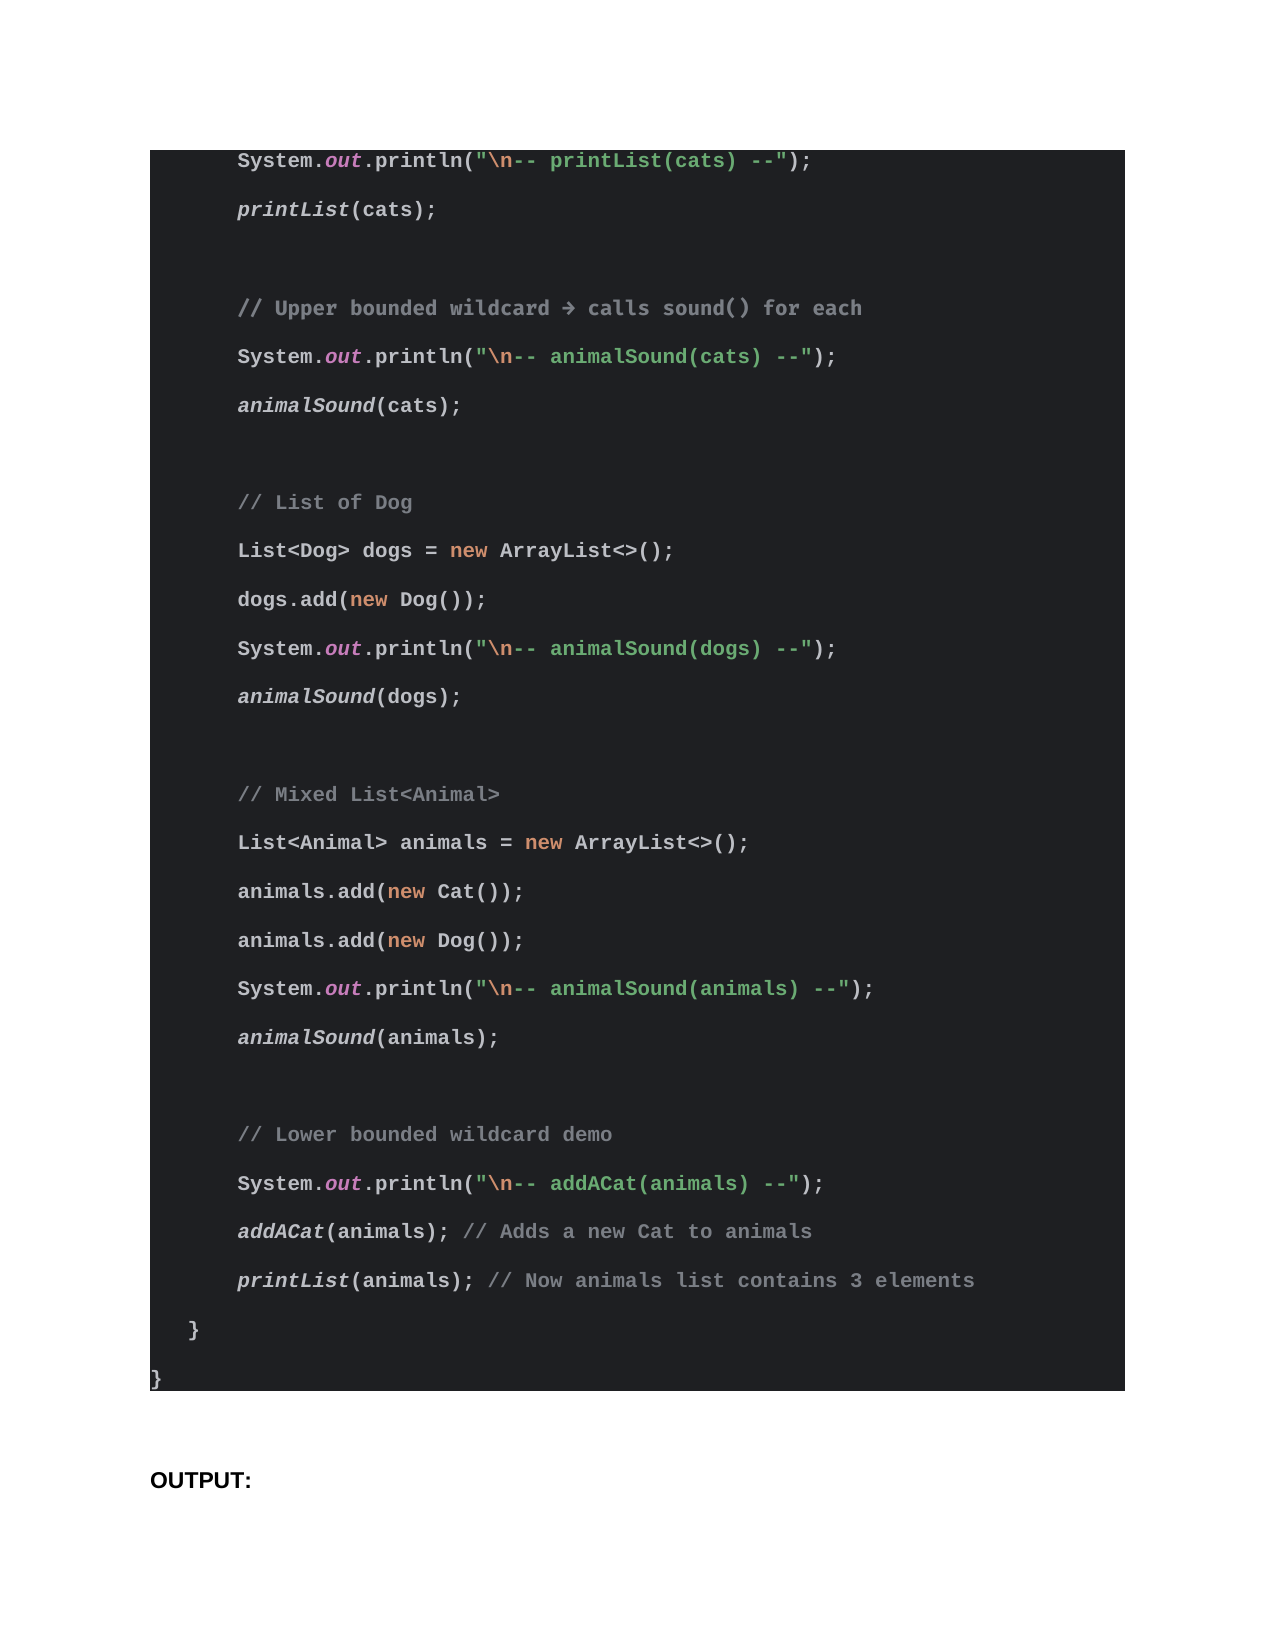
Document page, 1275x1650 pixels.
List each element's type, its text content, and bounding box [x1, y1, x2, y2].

text addACat(animals); // Adds a new Cat to animals [150, 1222, 1125, 1245]
text List<Animal> animals = new ArrayList<>(); [150, 832, 1125, 856]
text animalSound(animals); [150, 1027, 1125, 1051]
text animalSound(cats); [150, 394, 1125, 418]
text dogs.add(new Dog()); [150, 589, 1125, 613]
text animals.add(new Cat()); [150, 881, 1125, 905]
text printList(animals); // Now animals list contains 3 elements [150, 1270, 1125, 1294]
text System.out.println("\n-- printList(cats) --"); [150, 150, 1125, 174]
text System.out.println("\n-- addACat(animals) --"); [150, 1173, 1125, 1197]
text System.out.println("\n-- animalSound(cats) --"); [150, 346, 1125, 369]
text // Lower bounded wildcard demo [150, 1124, 1125, 1148]
text } [150, 1319, 1125, 1342]
text // Upper bounded wildcard → calls sound() for each [150, 296, 1125, 321]
text // List of Dog [150, 492, 1125, 516]
text OUTPUT: [150, 1467, 1125, 1494]
text animals.add(new Dog()); [150, 930, 1125, 953]
text animalSound(dogs); [150, 686, 1125, 710]
text List<Dog> dogs = new ArrayList<>(); [150, 541, 1125, 564]
text System.out.println("\n-- animalSound(animals) --"); [150, 978, 1125, 1002]
text // Mixed List<Animal> [150, 784, 1125, 807]
text } [150, 1367, 1125, 1391]
text System.out.println("\n-- animalSound(dogs) --"); [150, 638, 1125, 661]
text printList(cats); [150, 199, 1125, 222]
